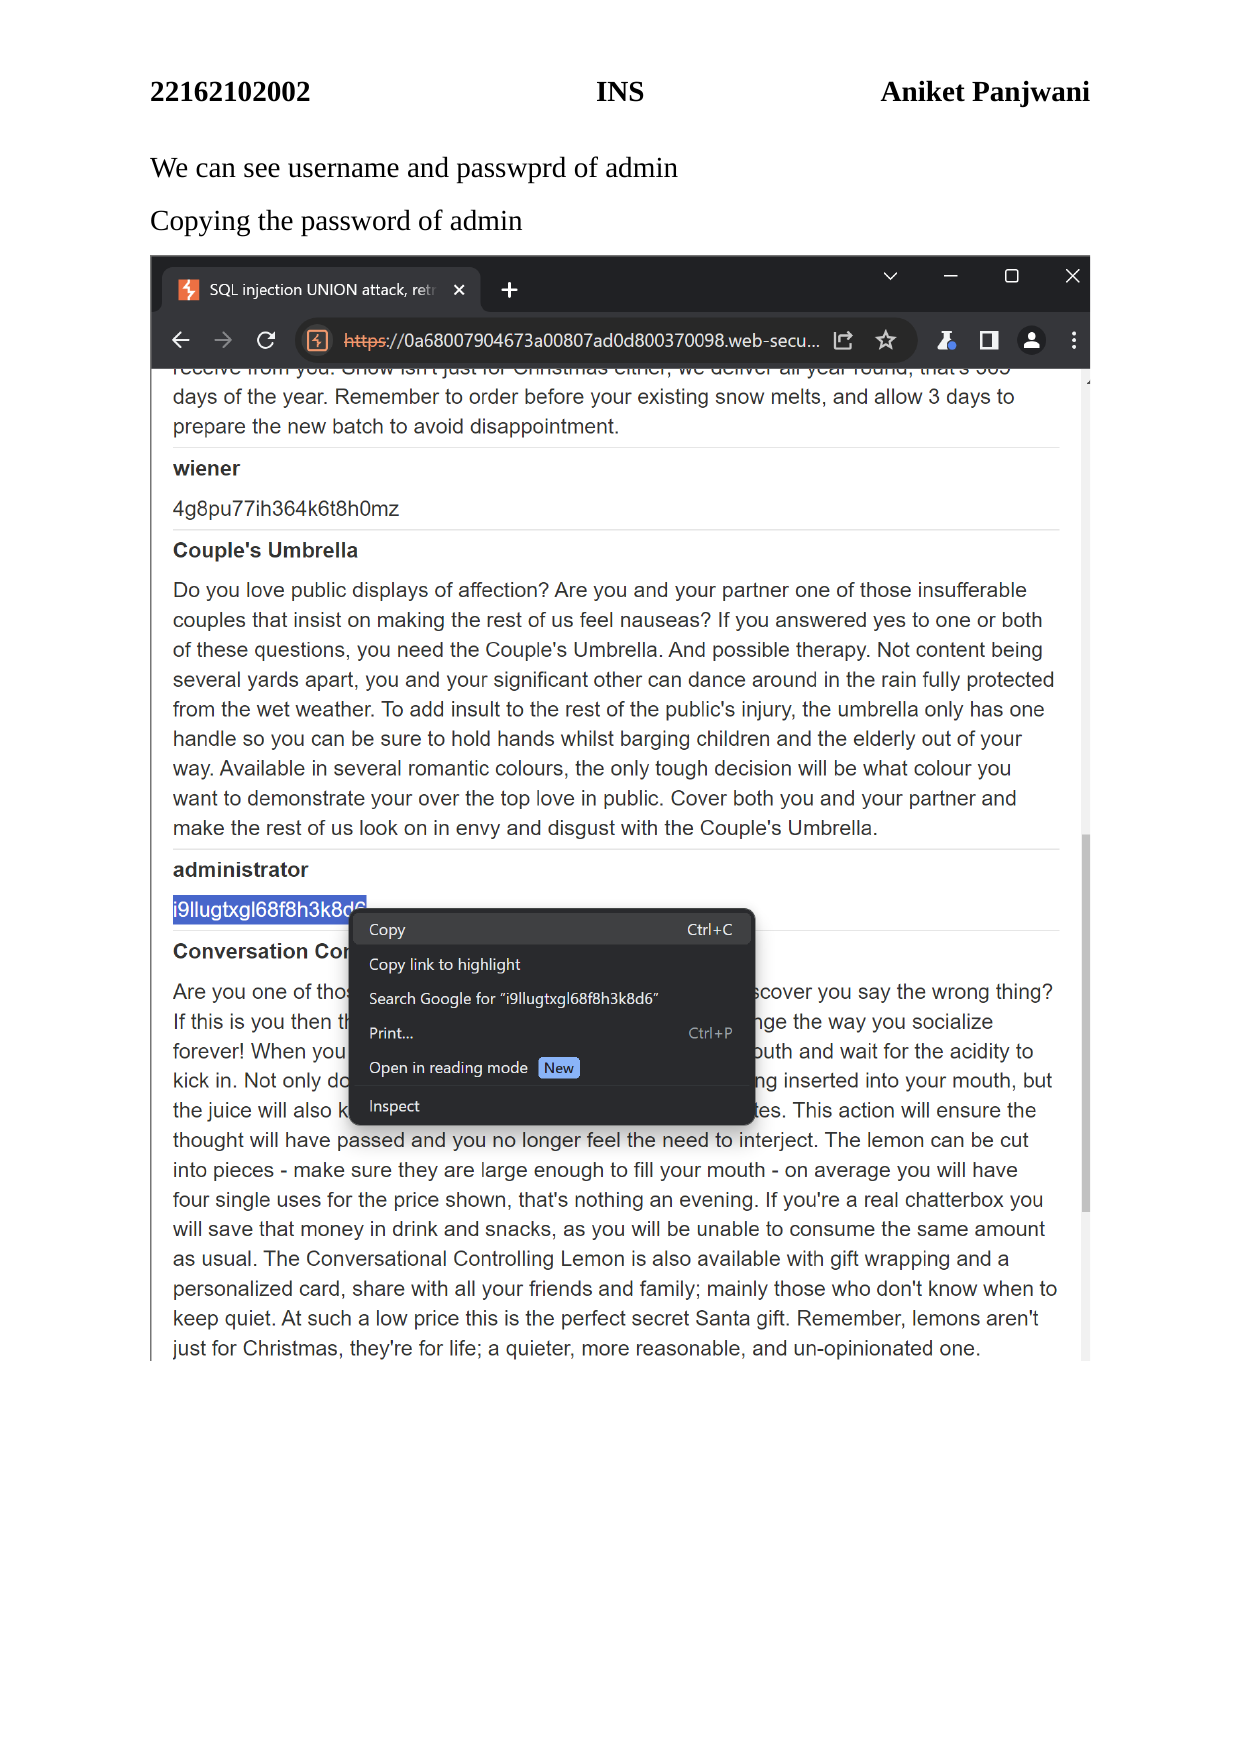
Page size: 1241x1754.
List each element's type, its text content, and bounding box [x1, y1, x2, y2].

text We can see username and passwprd of admin [150, 150, 1090, 183]
text Copying the password of admin [150, 203, 1090, 236]
picture [150, 255, 1091, 1361]
